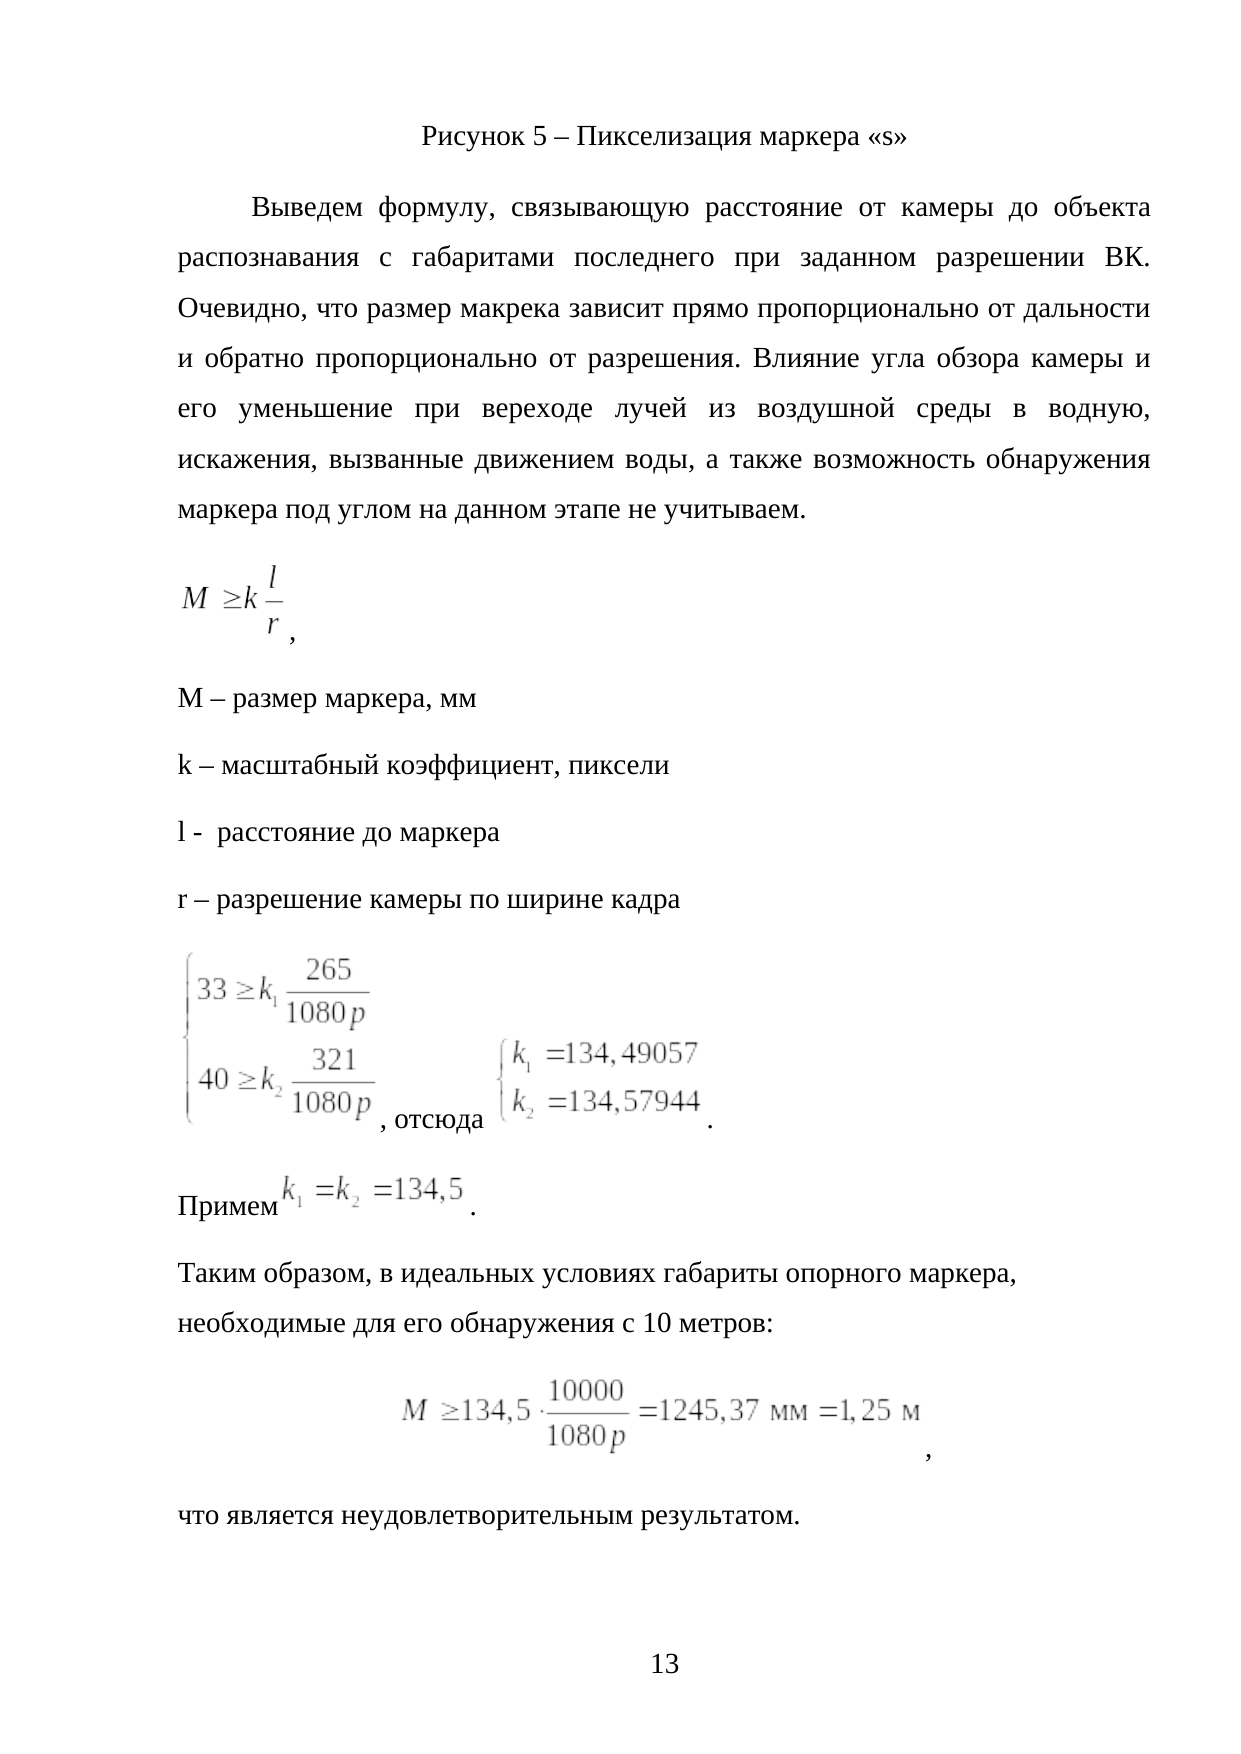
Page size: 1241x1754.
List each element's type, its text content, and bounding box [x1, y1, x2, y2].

text M – размер маркера, мм [177, 680, 1152, 713]
text l - расстояние до маркера [177, 814, 1152, 847]
text k – масштабный коэффициент, пиксели [177, 747, 1152, 780]
text , [177, 1372, 1152, 1463]
text Таким образом, в идеальных условиях габариты опорного маркера, необходимые для его обнаружения с 10 метров: [177, 1255, 1152, 1339]
text , отсюда . [177, 948, 1152, 1135]
text , [177, 558, 1152, 646]
text Выведем формулу, связывающую расстояние от камеры до объекта распознавания с габаритами последнего при заданном разрешении ВК. Очевидно, что размер макрека зависит прямо пропорционально от дальности и обратно пропорционально от разрешения. Влияние угла обзора камеры и его уменьшение при вереходе лучей из воздушной среды в водную, искажения, вызванные движением воды, а также возможность обнаружения маркера под углом на данном этапе не учитываем. [177, 189, 1152, 525]
text что является неудовлетворительным результатом. [177, 1497, 1152, 1530]
text r – разрешение камеры по ширине кадра [177, 881, 1152, 914]
text Рисунок 5 – Пикселизация маркера «s» [177, 118, 1152, 152]
text Примем. [177, 1169, 1152, 1222]
